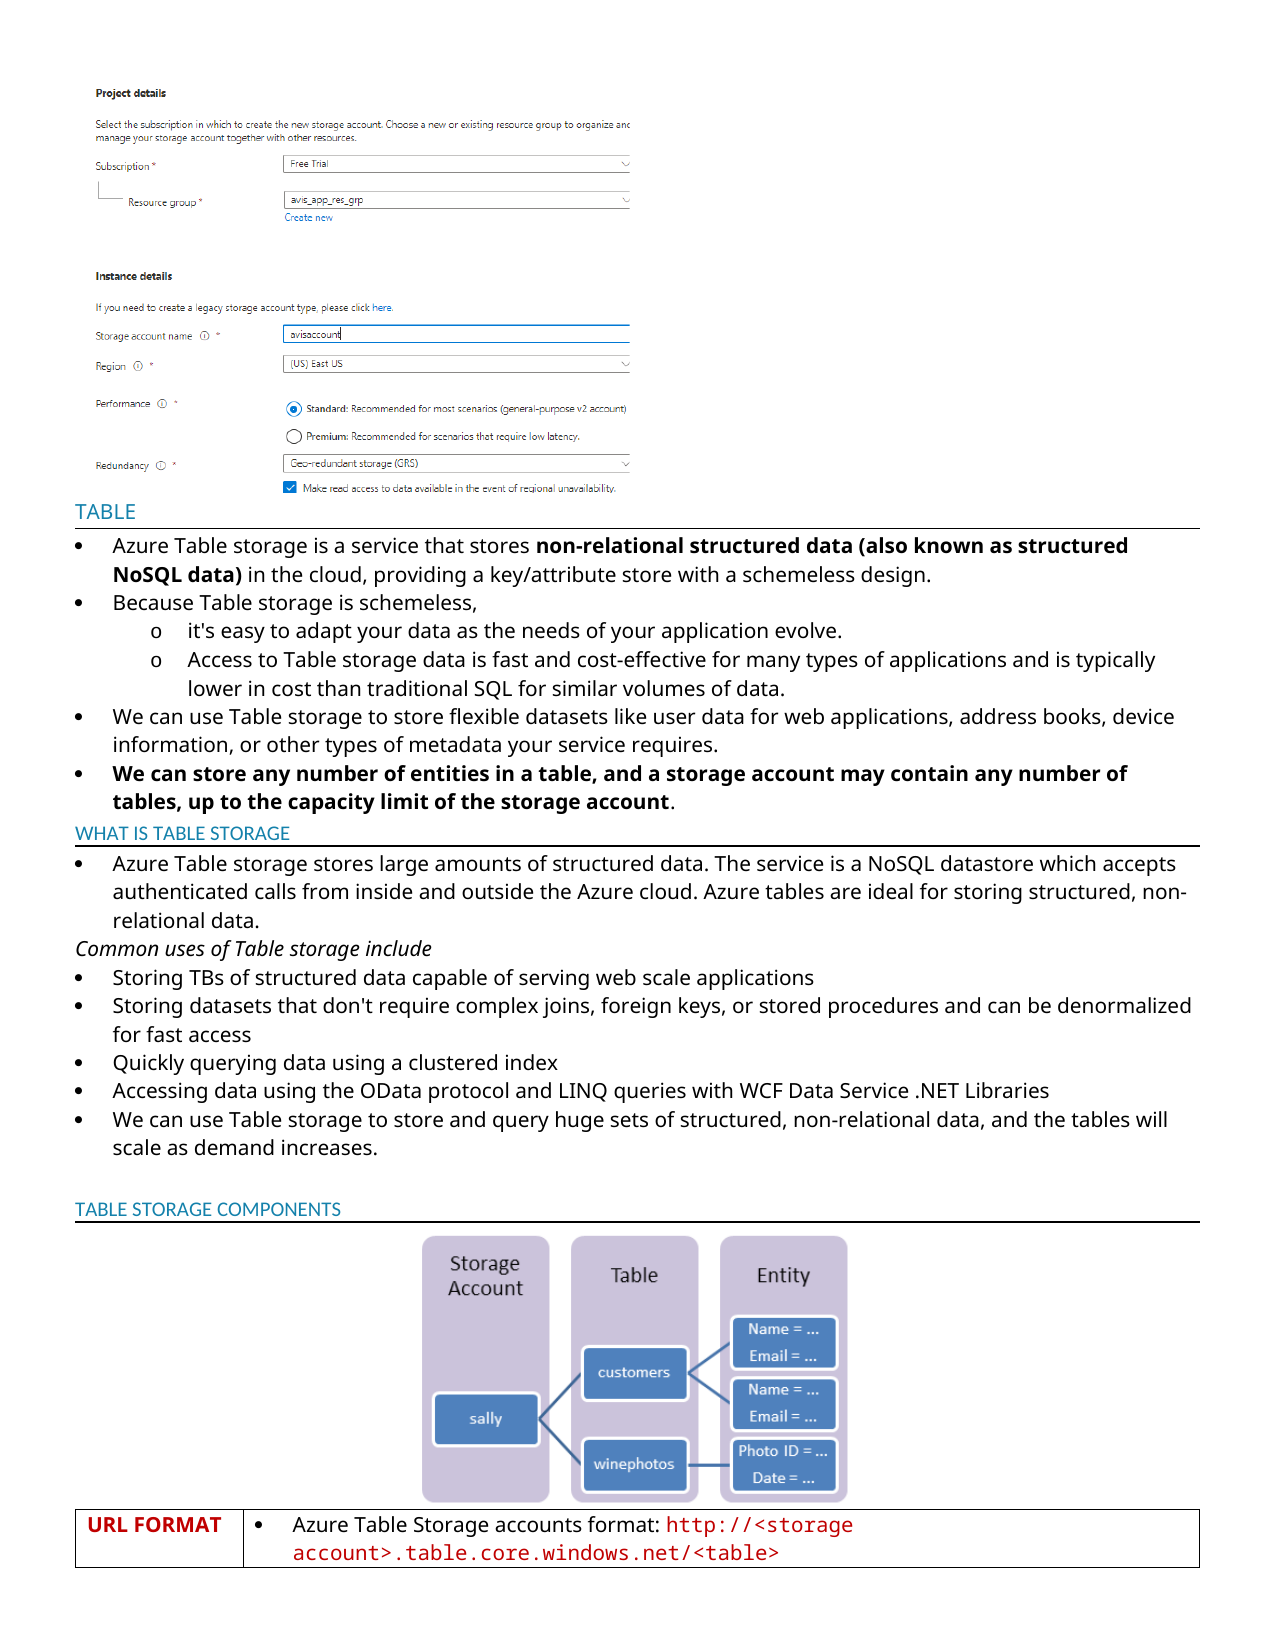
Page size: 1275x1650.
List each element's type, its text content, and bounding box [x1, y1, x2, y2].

list Quickly querying data using a clustered index [75, 1048, 1200, 1077]
list Access to Table storage data is fast and cost-effective for many types of applications and is typically lower in cost than traditional SQL for similar volumes of data. [150, 645, 1200, 702]
list Accessing data using the OData protocol and LINQ queries with WCF Data Service .NET Libraries [75, 1077, 1200, 1105]
list Azure Table storage is a service that stores non-relational structured data (also known as structured NoSQL data) in the cloud, providing a key/attribute store with a schemeless design. [75, 531, 1200, 588]
subtitle TABLE STORAGE COMPONENTS [75, 1166, 1200, 1221]
list it's easy to adapt your data as the needs of your application evolve. [150, 617, 1200, 645]
list We can use Table storage to store flexible datasets like user data for web applications, address books, device information, or other types of metadata your service requires. [75, 702, 1200, 759]
list Storing datasets that don't require complex joins, foreign keys, or stored procedures and can be denormalized for fast access [75, 991, 1200, 1048]
subtitle WHAT IS TABLE STORAGE [75, 820, 1200, 845]
list Because Table storage is schemeless, [75, 588, 1200, 617]
text Common uses of Table storage include [75, 934, 1200, 963]
subtitle TABLE [75, 497, 1200, 528]
list Storing TBs of structured data capable of serving web scale applications [75, 963, 1200, 991]
list We can use Table storage to store and query huge sets of structured, non-relational data, and the tables will scale as demand increases. [75, 1105, 1200, 1162]
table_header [244, 1510, 1199, 1567]
picture [75, 75, 630, 493]
list Azure Table storage stores large amounts of structured data. The service is a NoSQL datastore which accepts authenticated calls from inside and outside the Azure cloud. Azure tables are ideal for storing structured, non-relational data. [75, 849, 1200, 934]
list We can store any number of entities in a table, and a storage account may contain any number of tables, up to the capacity limit of the storage account. [75, 759, 1200, 816]
table_header URL FORMAT [76, 1510, 243, 1567]
picture [421, 1225, 854, 1509]
